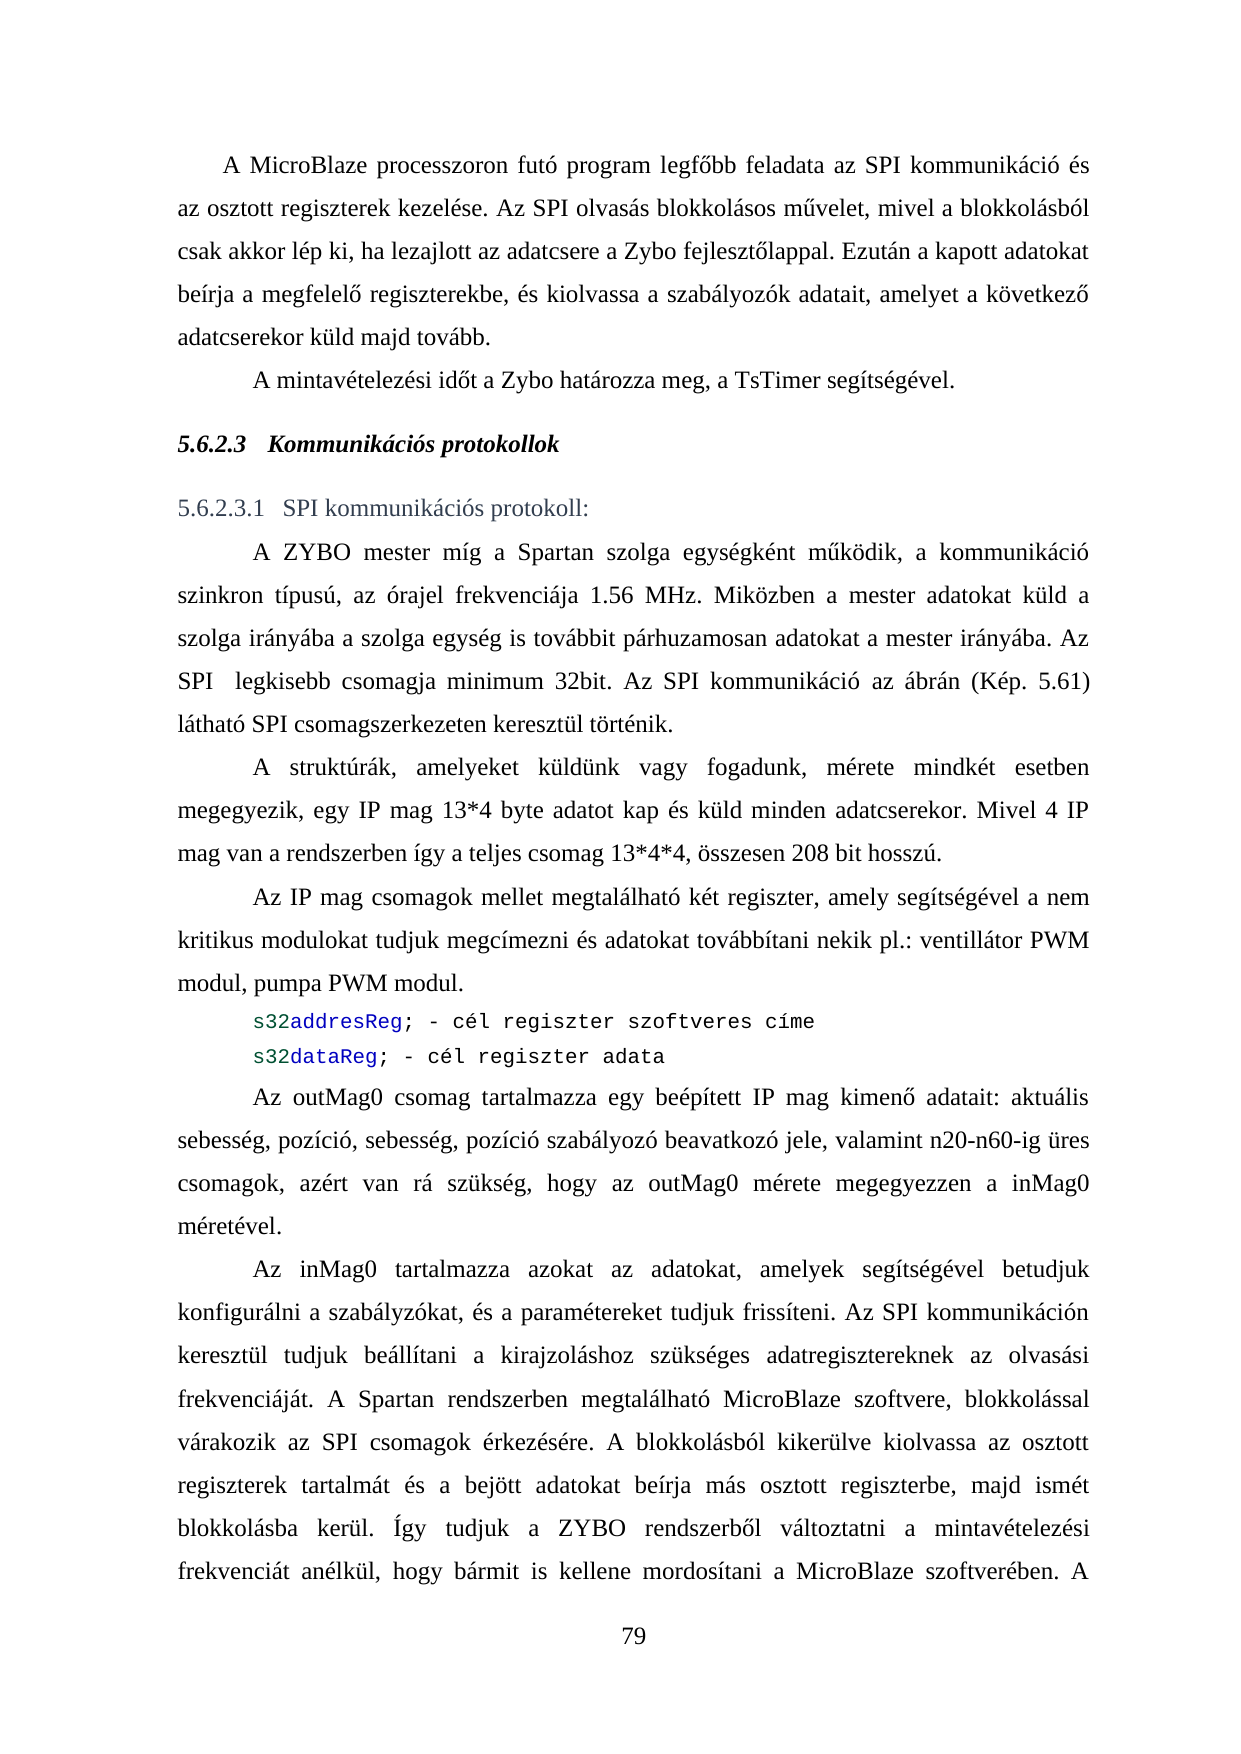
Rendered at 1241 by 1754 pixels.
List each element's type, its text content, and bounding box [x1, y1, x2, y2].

text Az IP mag csomagok mellet megtalálható két regiszter, amely segítségével a nem kritikus modulokat tudjuk megcímezni és adatokat továbbítani nekik pl.: ventillátor PWM modul, pumpa PWM modul. [177, 882, 1090, 997]
subtitle Kommunikációs protokollok [177, 429, 1090, 458]
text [177, 1254, 1090, 1585]
text A MicroBlaze processzoron futó program legfőbb feladata az SPI kommunikáció és az osztott regiszterek kezelése. Az SPI olvasás blokkolásos művelet, mivel a blokkolásból csak akkor lép ki, ha lezajlott az adatcsere a Zybo fejlesztőlappal. Ezután a kapott adatokat beírja a megfelelő regiszterekbe, és kiolvassa a szabályozók adatait, amelyet a következő adatcserekor küld majd tovább. [177, 150, 1090, 351]
text Az outMag0 csomag tartalmazza egy beépített IP mag kimenő adatait: aktuális sebesség, pozíció, sebesség, pozíció szabályozó beavatkozó jele, valamint n20-n60-ig üres csomagok, azért van rá szükség, hogy az outMag0 mérete megegyezzen a inMag0 méretével. [177, 1082, 1090, 1240]
text A mintavételezési időt a Zybo határozza meg, a TsTimer segítségével. [177, 366, 1090, 394]
text A struktúrák, amelyeket küldünk vagy fogadunk, mérete mindkét esetben megegyezik, egy IP mag 13*4 byte adatot kap és küld minden adatcserekor. Mivel 4 IP mag van a rendszerben így a teljes csomag 13*4*4, összesen 208 bit hosszú. [177, 752, 1090, 867]
text s32dataReg; - cél regiszter adata [177, 1046, 1090, 1070]
text s32addresReg; - cél regiszter szoftveres címe [177, 1011, 1090, 1035]
subtitle SPI kommunikációs protokoll: [177, 493, 1090, 522]
text A ZYBO mester míg a Spartan szolga egységként működik, a kommunikáció szinkron típusú, az órajel frekvenciája 1.56 MHz. Miközben a mester adatokat küld a szolga irányába a szolga egység is továbbit párhuzamosan adatokat a mester irányába. Az SPI legkisebb csomagja minimum 32bit. Az SPI kommunikáció az ábrán () látható SPI csomagszerkezeten keresztül történik. [177, 537, 1090, 738]
